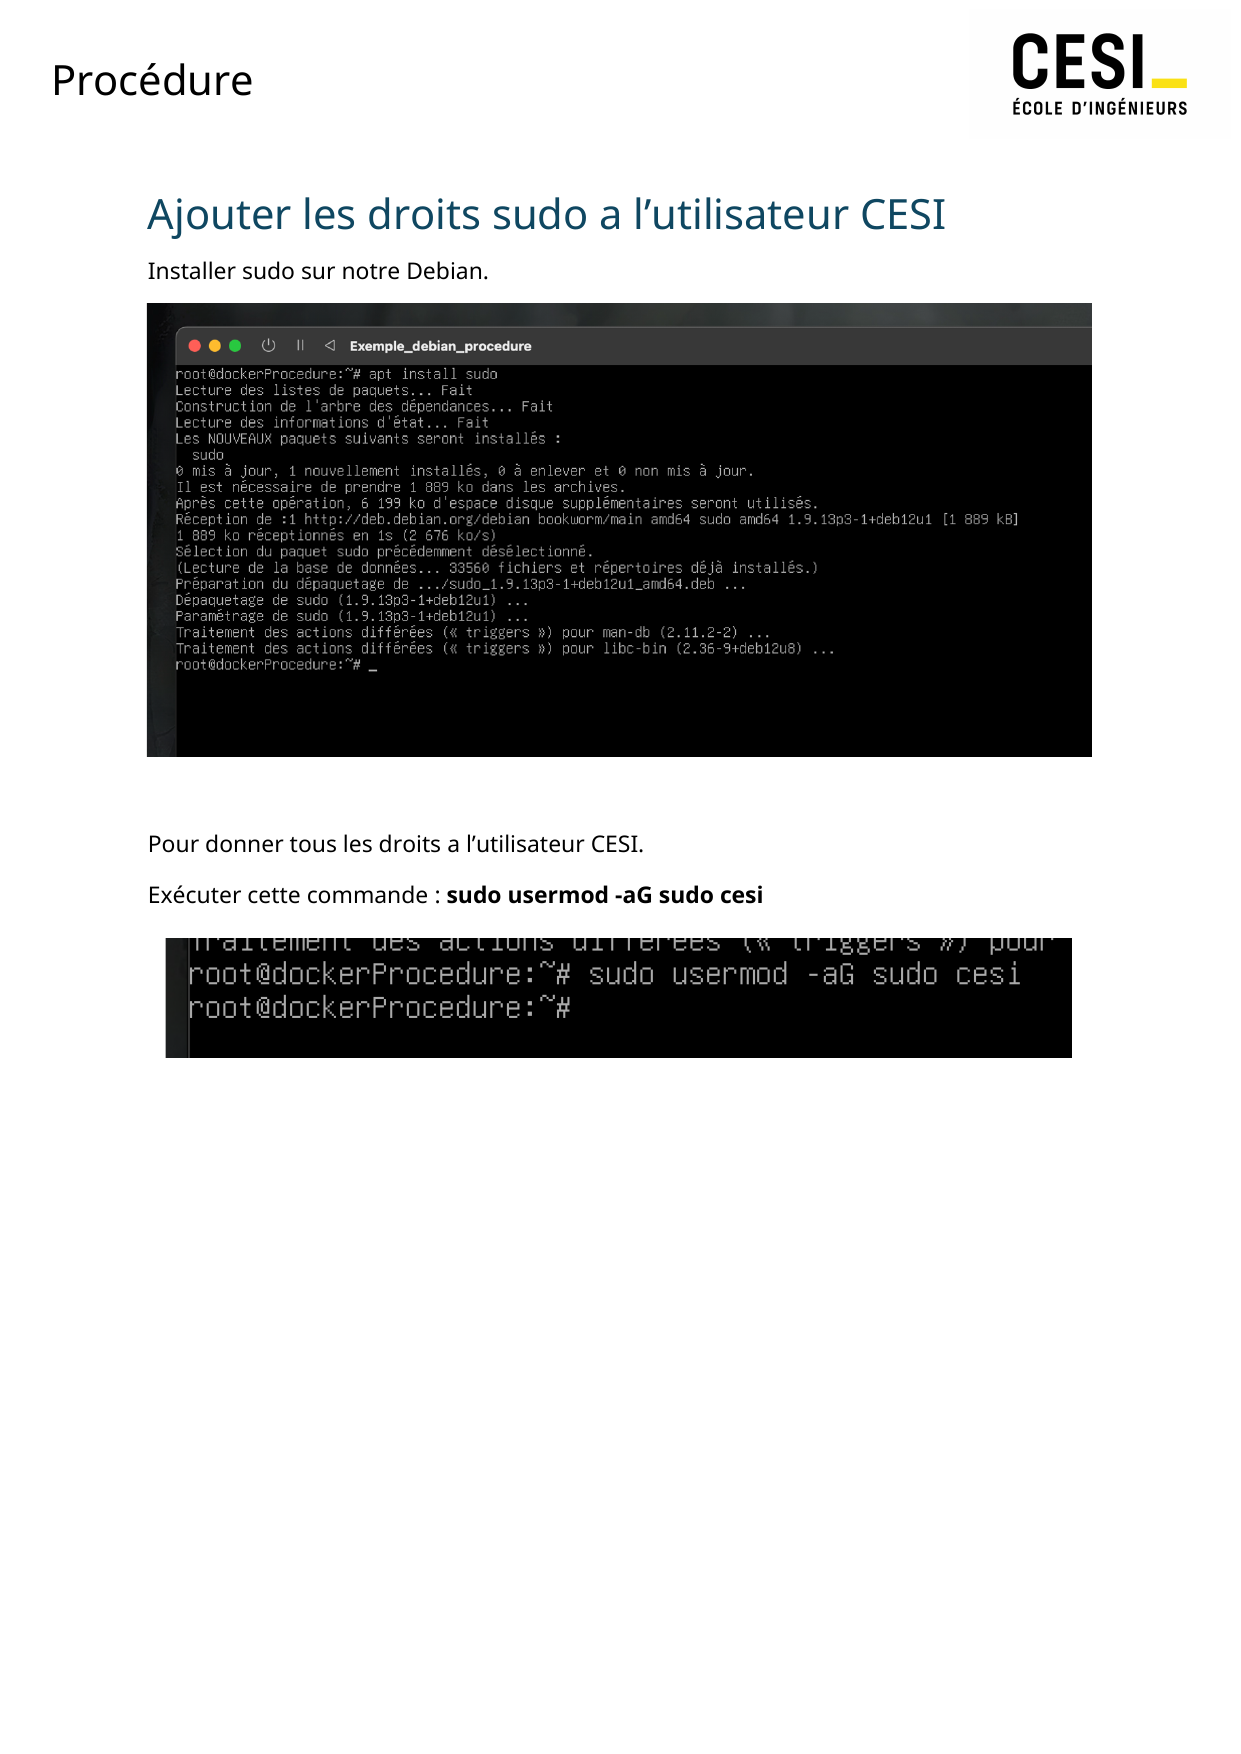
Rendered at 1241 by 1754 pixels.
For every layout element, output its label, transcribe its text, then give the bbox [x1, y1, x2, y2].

text Pour donner tous les droits a l’utilisateur CESI. [148, 828, 1093, 860]
text Exécuter cette commande : sudo usermod -aG sudo cesi [148, 879, 1093, 910]
text Installer sudo sur notre Debian. [148, 255, 1093, 286]
subtitle Ajouter les droits sudo a l’utilisateur CESI [148, 185, 1093, 242]
picture [165, 938, 1072, 1058]
picture [968, 9, 1232, 139]
picture [146, 303, 1092, 757]
